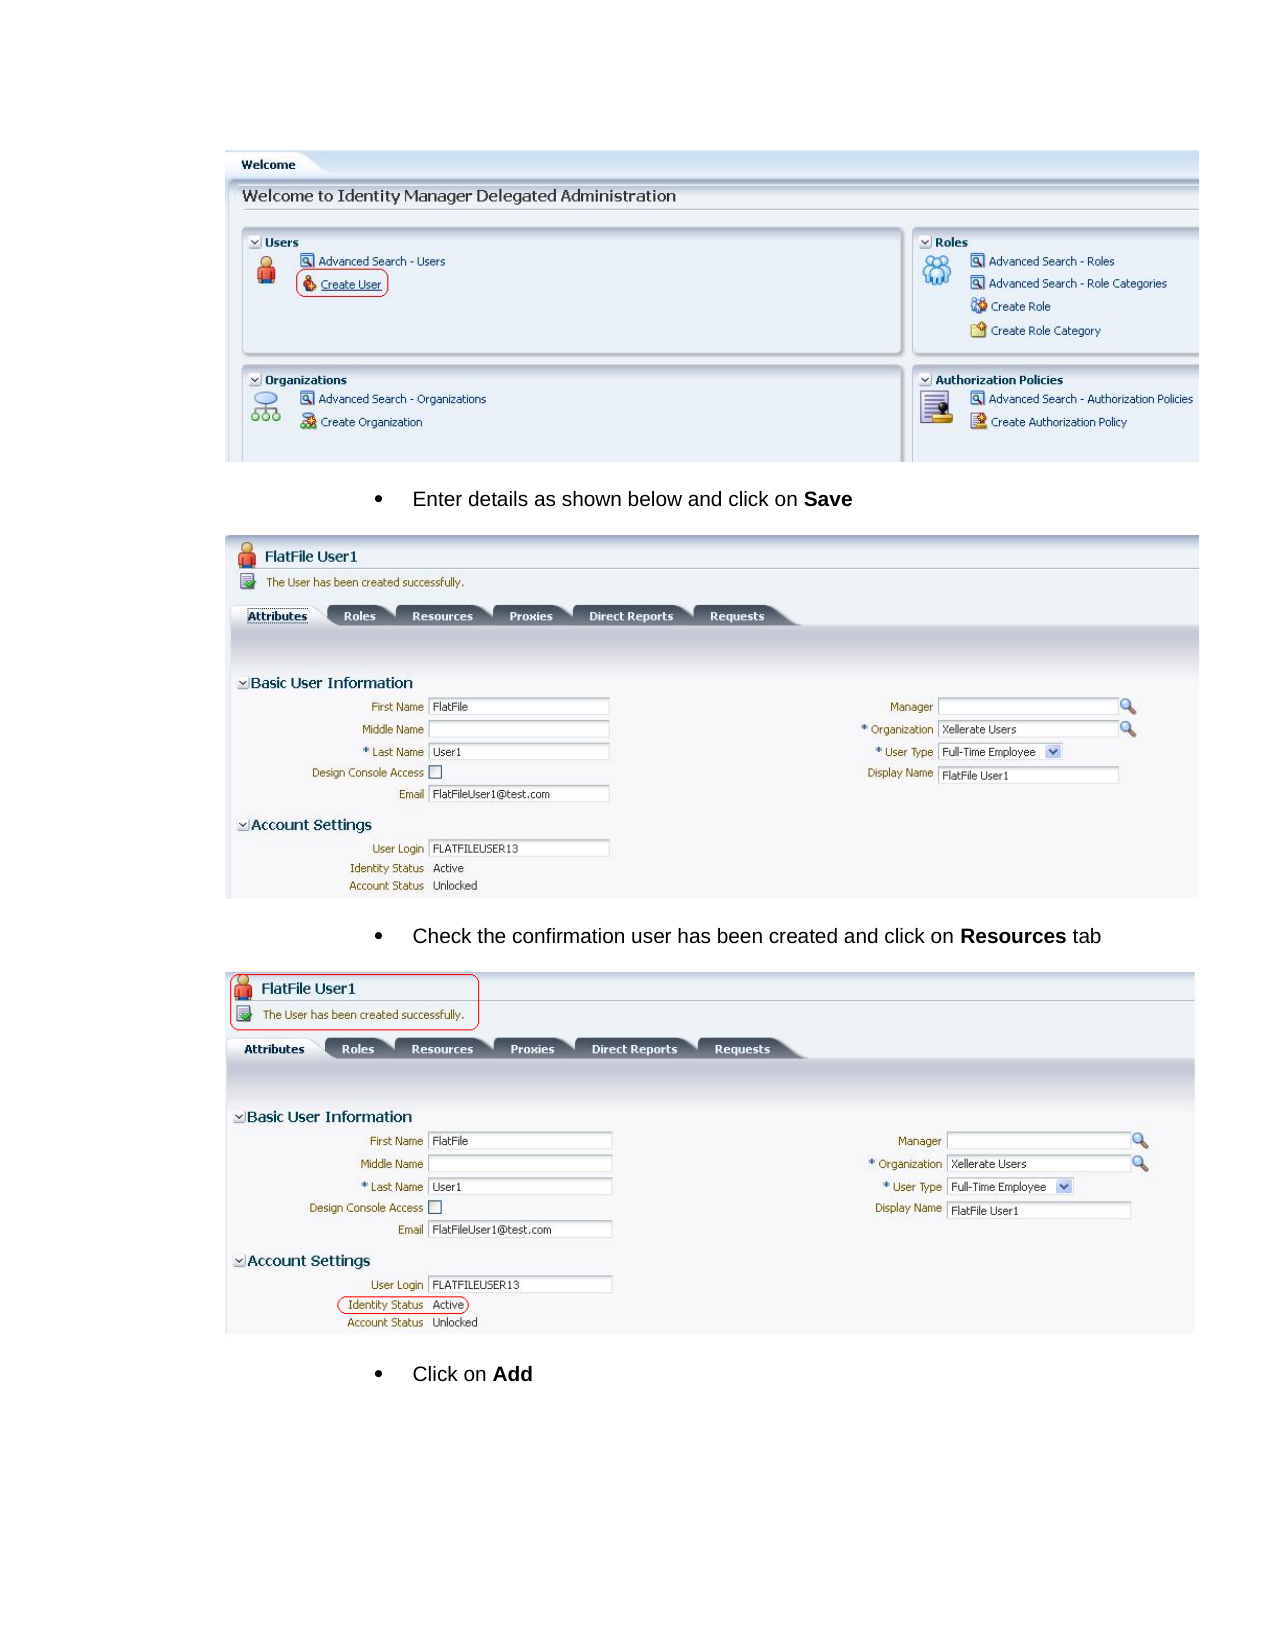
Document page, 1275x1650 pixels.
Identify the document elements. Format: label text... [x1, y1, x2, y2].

list Click on Add [375, 1362, 1125, 1386]
picture [225, 972, 1200, 1337]
list Enter details as shown below and click on Save [375, 487, 1125, 511]
picture [225, 535, 1200, 900]
list Check the confirmation user has been created and click on Resources tab [375, 924, 1125, 948]
picture [225, 150, 1200, 462]
